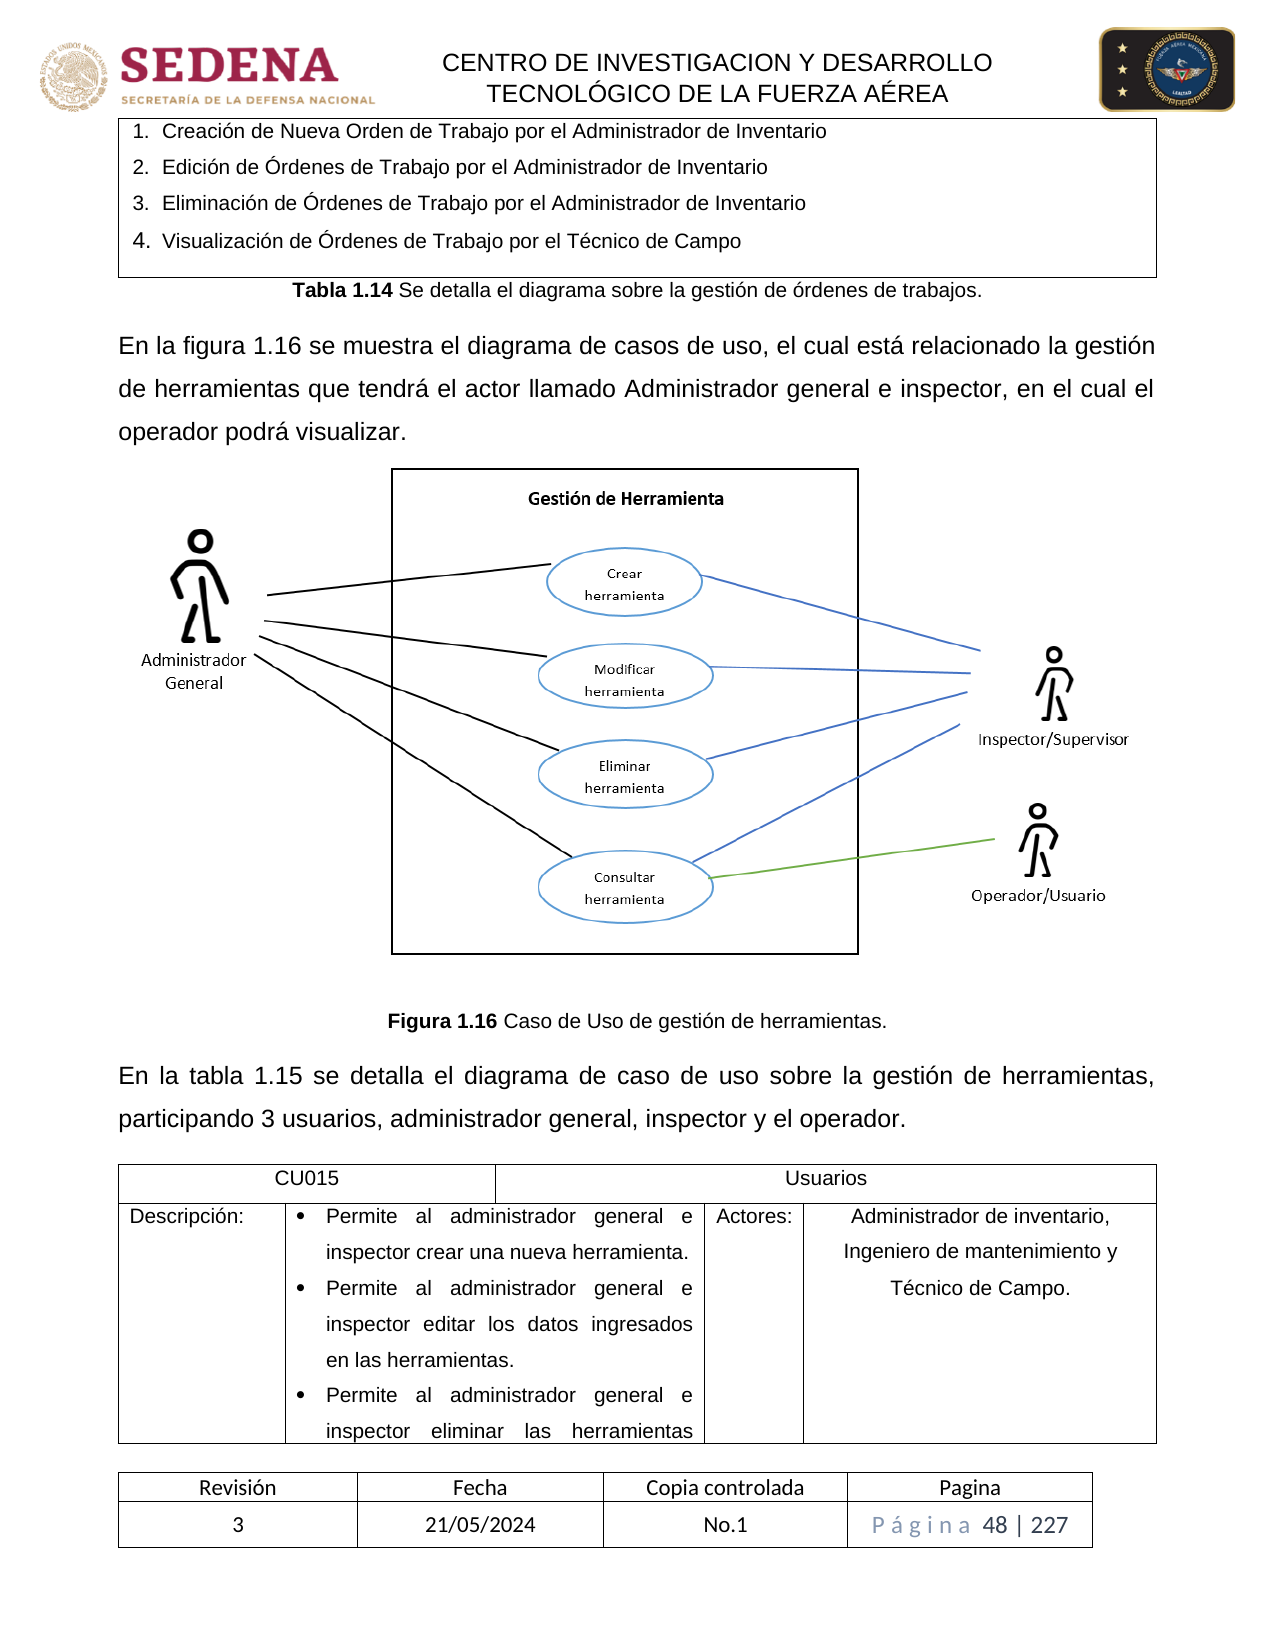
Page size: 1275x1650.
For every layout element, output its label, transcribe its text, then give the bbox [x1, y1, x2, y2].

table_cell Actores: [705, 1204, 803, 1443]
picture [39, 27, 1236, 112]
table_header CU015 [119, 1165, 495, 1202]
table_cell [804, 1204, 1156, 1443]
picture [118, 461, 1157, 966]
table_header Usuarios [496, 1165, 1156, 1202]
table_cell Creación de Nueva Orden de Trabajo por el Administrador de Inventario Edición de Órdenes de Trabajo por el Administrador de Inventario Eliminación de Órdenes de Trabajo por el Administrador de Inventario Visualización de Órdenes de Trabajo por el Técnico de Campo [119, 119, 1156, 277]
table_cell Descripción: [119, 1204, 285, 1443]
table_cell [286, 1204, 704, 1443]
text En la tabla 1.15 se detalla el diagrama de caso de uso sobre la gestión de herramientas, participando 3 usuarios, administrador general, inspector y el operador. [118, 1061, 1157, 1133]
text Figura 1.16 Caso de Uso de gestión de herramientas. [118, 966, 1157, 1033]
text Tabla 1.14 Se detalla el diagrama sobre la gestión de órdenes de trabajos. [118, 278, 1157, 302]
text En la figura 1.16 se muestra el diagrama de casos de uso, el cual está relacionado la gestión de herramientas que tendrá el actor llamado Administrador general e inspector, en el cual el operador podrá visualizar. [118, 331, 1157, 446]
